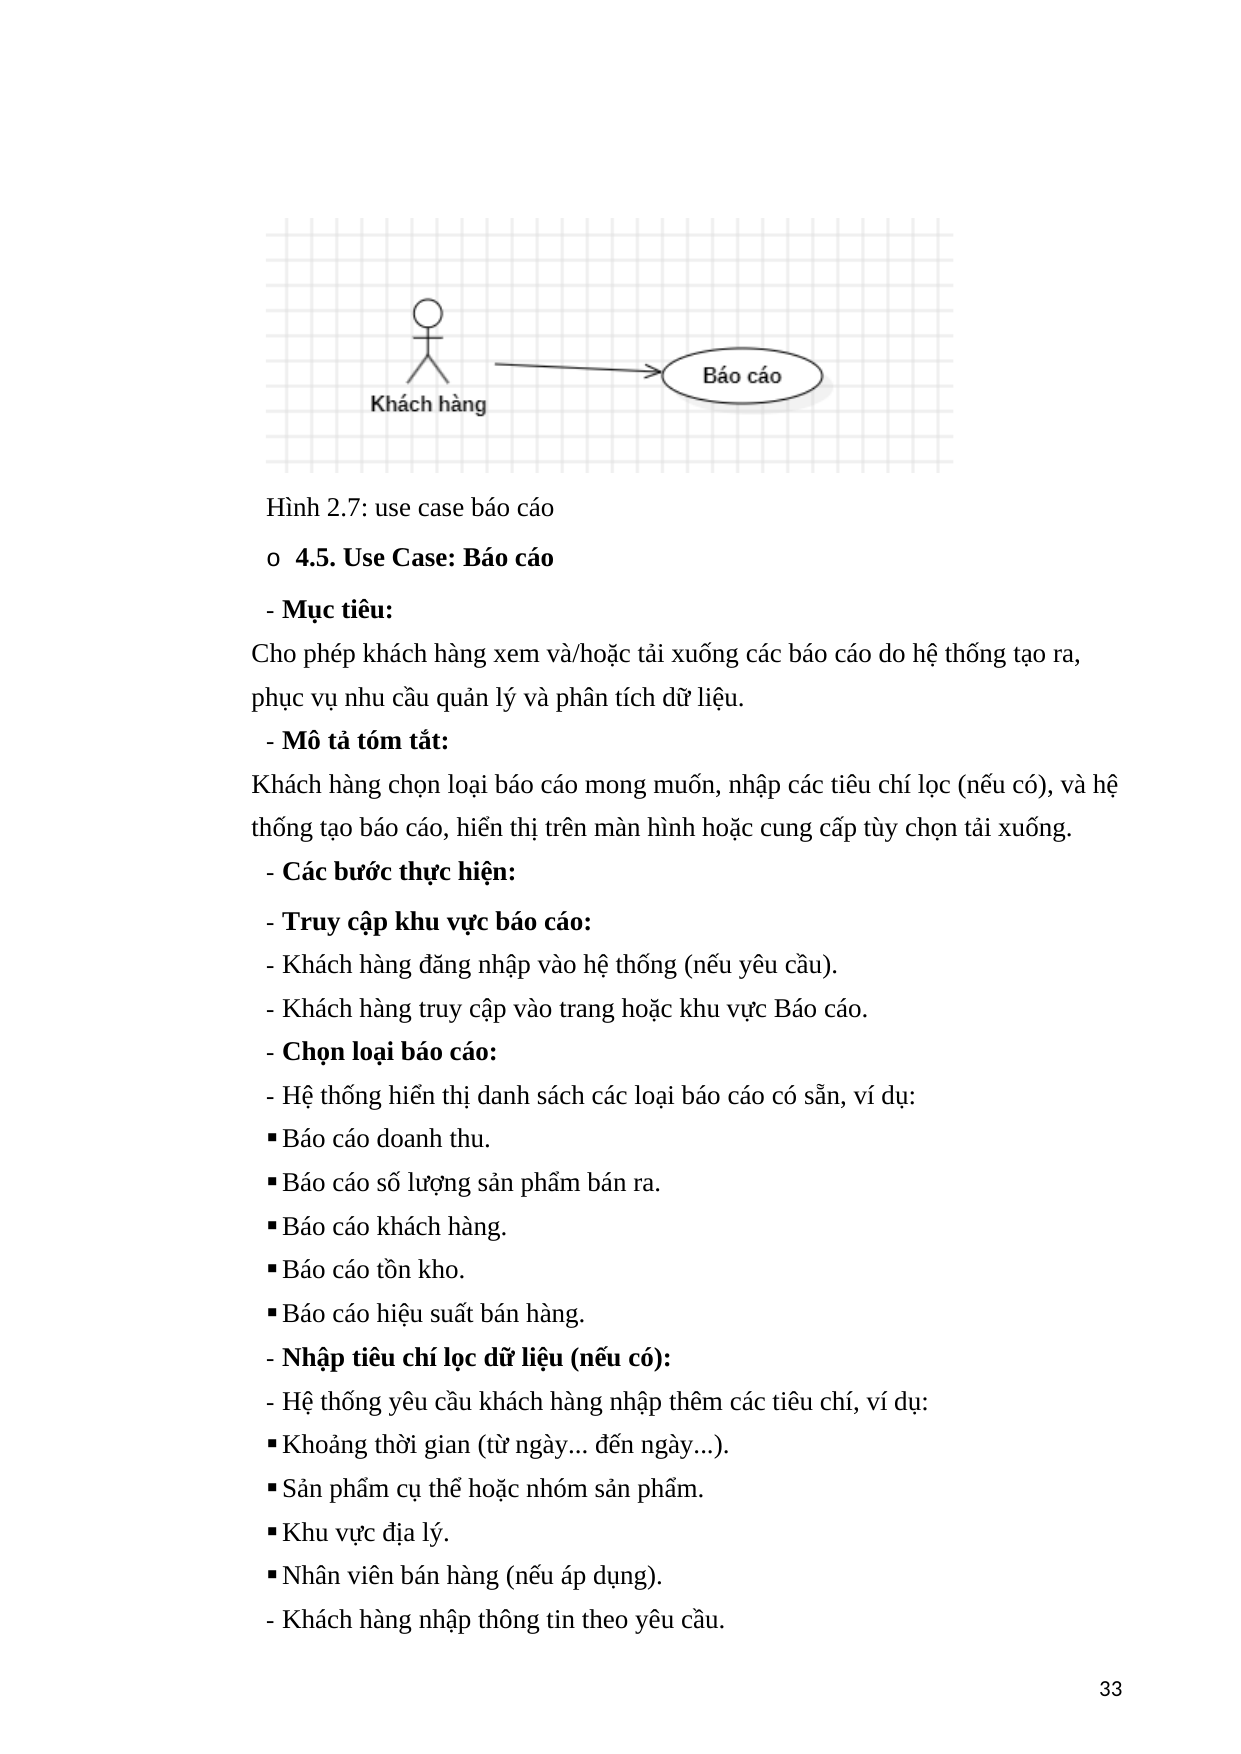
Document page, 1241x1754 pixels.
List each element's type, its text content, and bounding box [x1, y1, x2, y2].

list Báo cáo tồn kho. [251, 1253, 1122, 1285]
list Khách hàng nhập thông tin theo yêu cầu. [251, 1603, 1122, 1634]
list Báo cáo hiệu suất bán hàng. [251, 1297, 1122, 1328]
list Chọn loại báo cáo: [251, 1035, 1122, 1066]
list Mô tả tóm tắt: Khách hàng chọn loại báo cáo mong muốn, nhập các tiêu chí lọc (nếu có), và hệ thống tạo báo cáo, hiển thị trên màn hình hoặc cung cấp tùy chọn tải xuống. [251, 724, 1122, 842]
list Khách hàng đăng nhập vào hệ thống (nếu yêu cầu). [251, 948, 1122, 979]
list Báo cáo doanh thu. [251, 1122, 1122, 1153]
list Hệ thống hiển thị danh sách các loại báo cáo có sẵn, ví dụ: [251, 1079, 1122, 1110]
list Truy cập khu vực báo cáo: [251, 904, 1122, 936]
text Hình 2.7: use case báo cáo [251, 491, 1122, 522]
list Khách hàng truy cập vào trang hoặc khu vực Báo cáo. [251, 992, 1122, 1023]
list Các bước thực hiện: [251, 855, 1122, 886]
list Hệ thống yêu cầu khách hàng nhập thêm các tiêu chí, ví dụ: [251, 1384, 1122, 1416]
picture [265, 218, 954, 473]
list Sản phẩm cụ thể hoặc nhóm sản phẩm. [251, 1472, 1122, 1503]
list Báo cáo khách hàng. [251, 1210, 1122, 1241]
list Báo cáo số lượng sản phẩm bán ra. [251, 1166, 1122, 1197]
list Nhân viên bán hàng (nếu áp dụng). [251, 1559, 1122, 1591]
list Khu vực địa lý. [251, 1516, 1122, 1547]
list Nhập tiêu chí lọc dữ liệu (nếu có): [251, 1341, 1122, 1372]
list Mục tiêu: Cho phép khách hàng xem và/hoặc tải xuống các báo cáo do hệ thống tạo ra, phục vụ nhu cầu quản lý và phân tích dữ liệu. [251, 593, 1122, 712]
list Khoảng thời gian (từ ngày... đến ngày...). [251, 1428, 1122, 1459]
subtitle 4.5. Use Case: Báo cáo [251, 541, 1122, 574]
